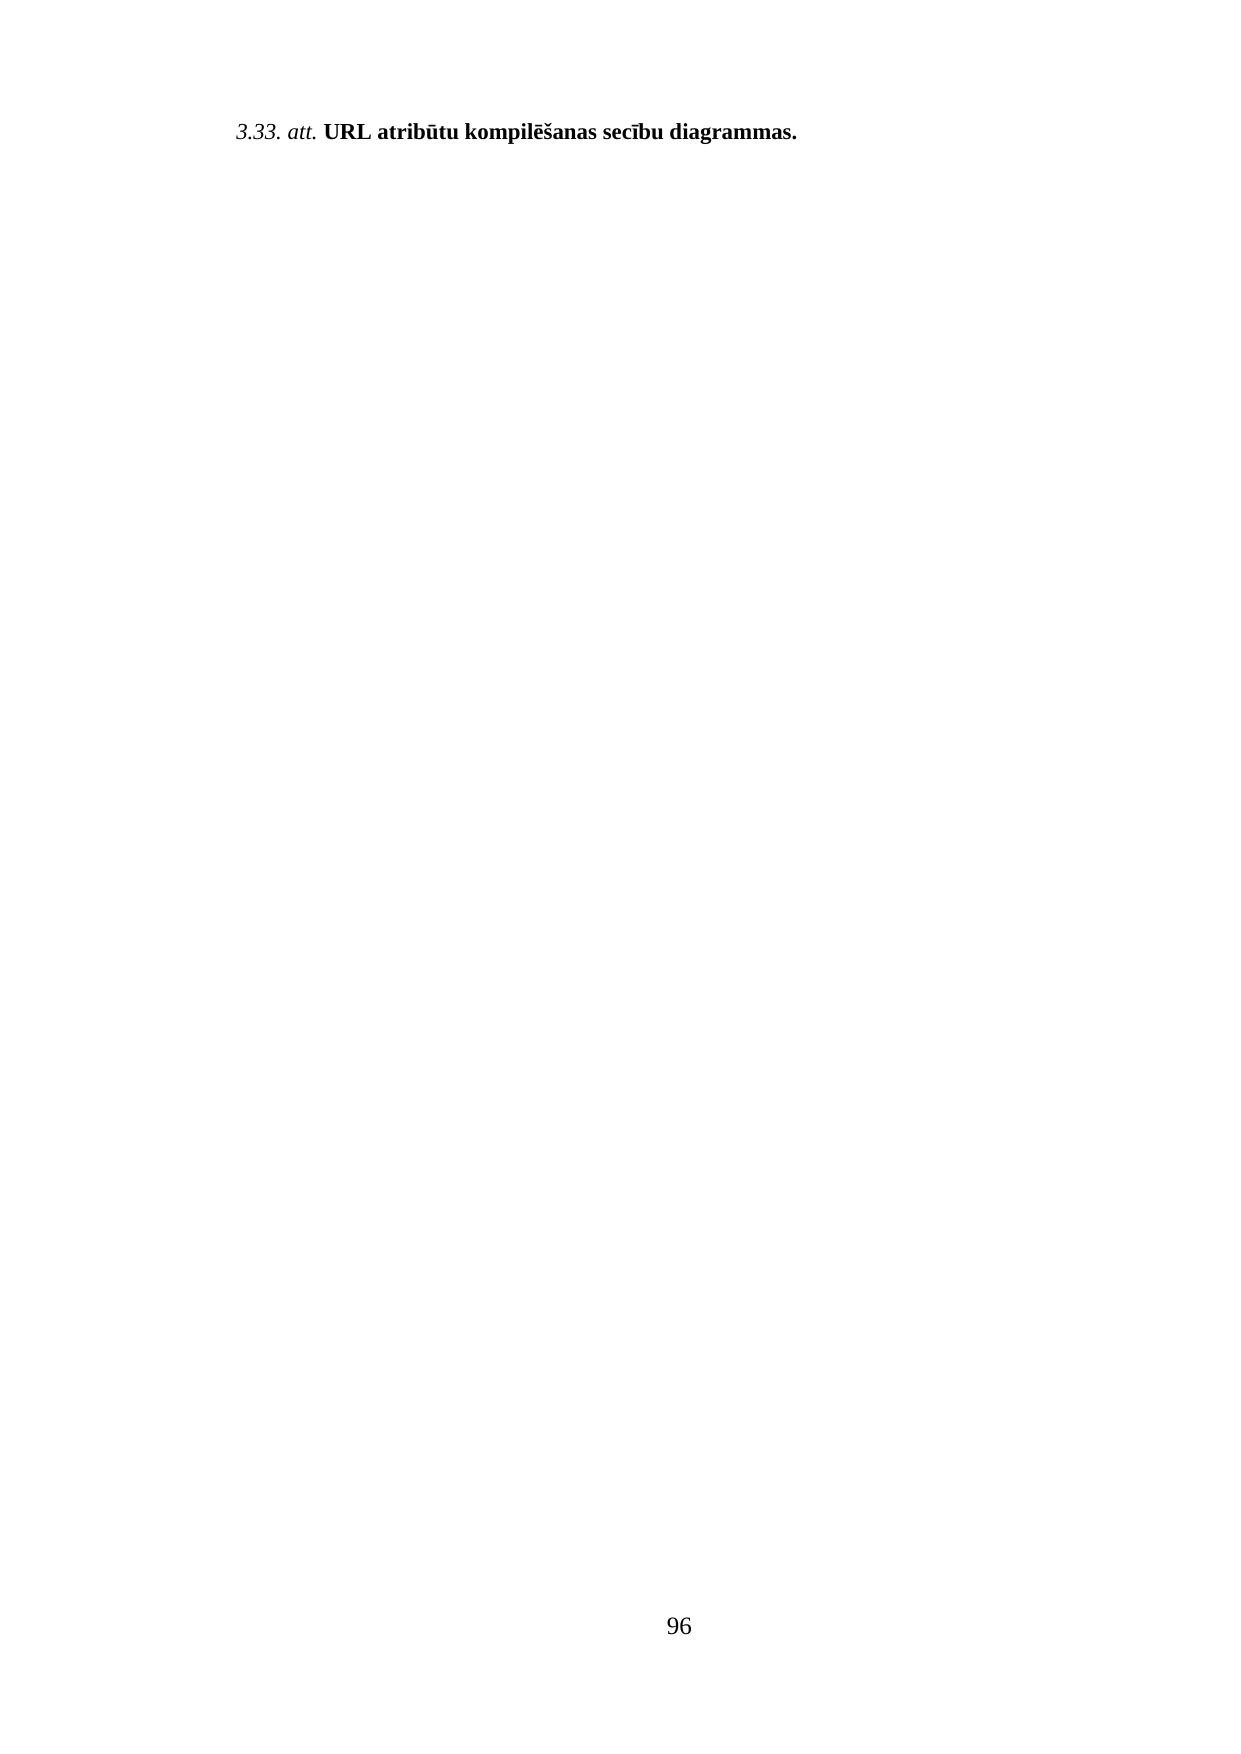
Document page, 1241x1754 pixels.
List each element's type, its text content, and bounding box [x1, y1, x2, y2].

text 3.33. att. URL atribūtu kompilēšanas secību diagrammas. [177, 118, 1122, 144]
